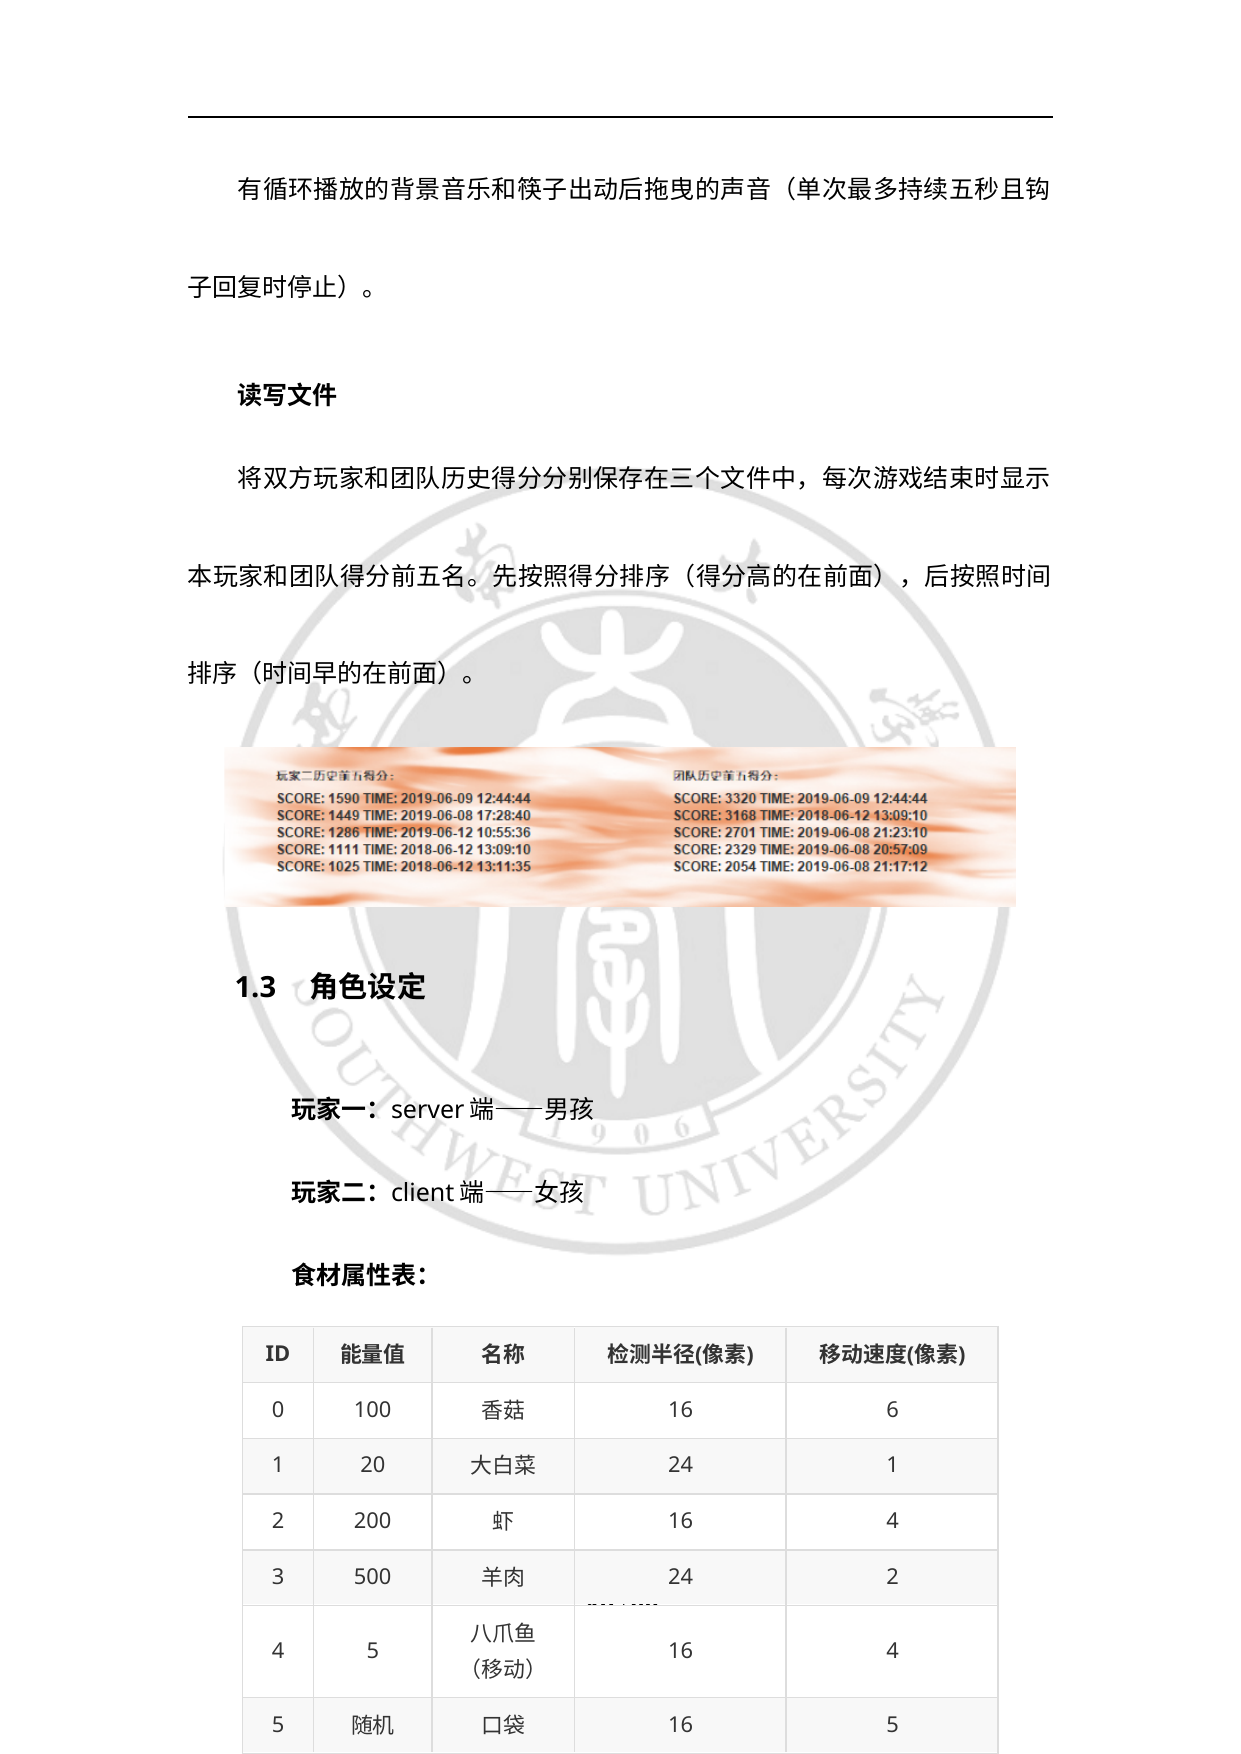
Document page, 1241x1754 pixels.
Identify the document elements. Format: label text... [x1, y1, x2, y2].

table_cell 5 [243, 1698, 313, 1752]
table_cell 16 [575, 1383, 785, 1437]
table_cell 大白菜 [433, 1439, 574, 1493]
table_cell 24 [575, 1551, 785, 1604]
table_cell 口袋 [433, 1698, 574, 1752]
table_cell 香菇 [433, 1383, 574, 1437]
table_cell 24 [575, 1439, 785, 1493]
table_cell 2 [787, 1551, 997, 1604]
table_cell 3 [243, 1551, 313, 1604]
table_cell 5 [787, 1698, 997, 1752]
table_cell 500 [314, 1551, 431, 1604]
table_cell 0 [243, 1383, 313, 1437]
table_cell 随机 [314, 1698, 431, 1752]
text 将双方玩家和团队历史得分分别保存在三个文件中，每次游戏结束时显示本玩家和团队得分前五名。先按照得分排序（得分高的在前面），后按照时间排序（时间早的在前面）。 [187, 444, 1053, 704]
table_cell 6 [787, 1383, 997, 1437]
table_cell 5 [314, 1606, 431, 1697]
table_cell 1 [243, 1439, 313, 1493]
text 读写文件 [187, 361, 1053, 426]
text 有循环播放的背景音乐和筷子出动后拖曳的声音（单次最多持续五秒且钩子回复时停止）。 [187, 156, 1053, 318]
table_header 移动速度(像素) [787, 1327, 997, 1382]
table_header 名称 [433, 1327, 574, 1382]
list 玩家二：client端——女孩 [291, 1158, 1053, 1223]
table_cell 20 [314, 1439, 431, 1493]
table_header ID [243, 1327, 313, 1382]
table_cell 虾 [433, 1495, 574, 1549]
table_cell 4 [787, 1606, 997, 1697]
table_cell 16 [575, 1698, 785, 1752]
table_cell 2 [243, 1495, 313, 1549]
table_cell 八爪鱼 （移动） [433, 1606, 574, 1697]
list 食材属性表： [291, 1241, 1053, 1306]
table_cell 羊肉 [433, 1551, 574, 1604]
table_cell 100 [314, 1383, 431, 1437]
table_cell 4 [787, 1495, 997, 1549]
subtitle 角色设定 [234, 952, 1053, 1017]
table_cell 16 [575, 1606, 785, 1697]
table_cell 200 [314, 1495, 431, 1549]
table_cell 4 [243, 1606, 313, 1697]
picture [187, 704, 1053, 1286]
table_header 能量值 [314, 1327, 432, 1382]
table_cell 1 [787, 1439, 997, 1493]
list 玩家一：server端——男孩 [291, 1075, 1053, 1140]
table_header 检测半径(像素) [575, 1327, 786, 1382]
table_cell 16 [575, 1495, 785, 1549]
